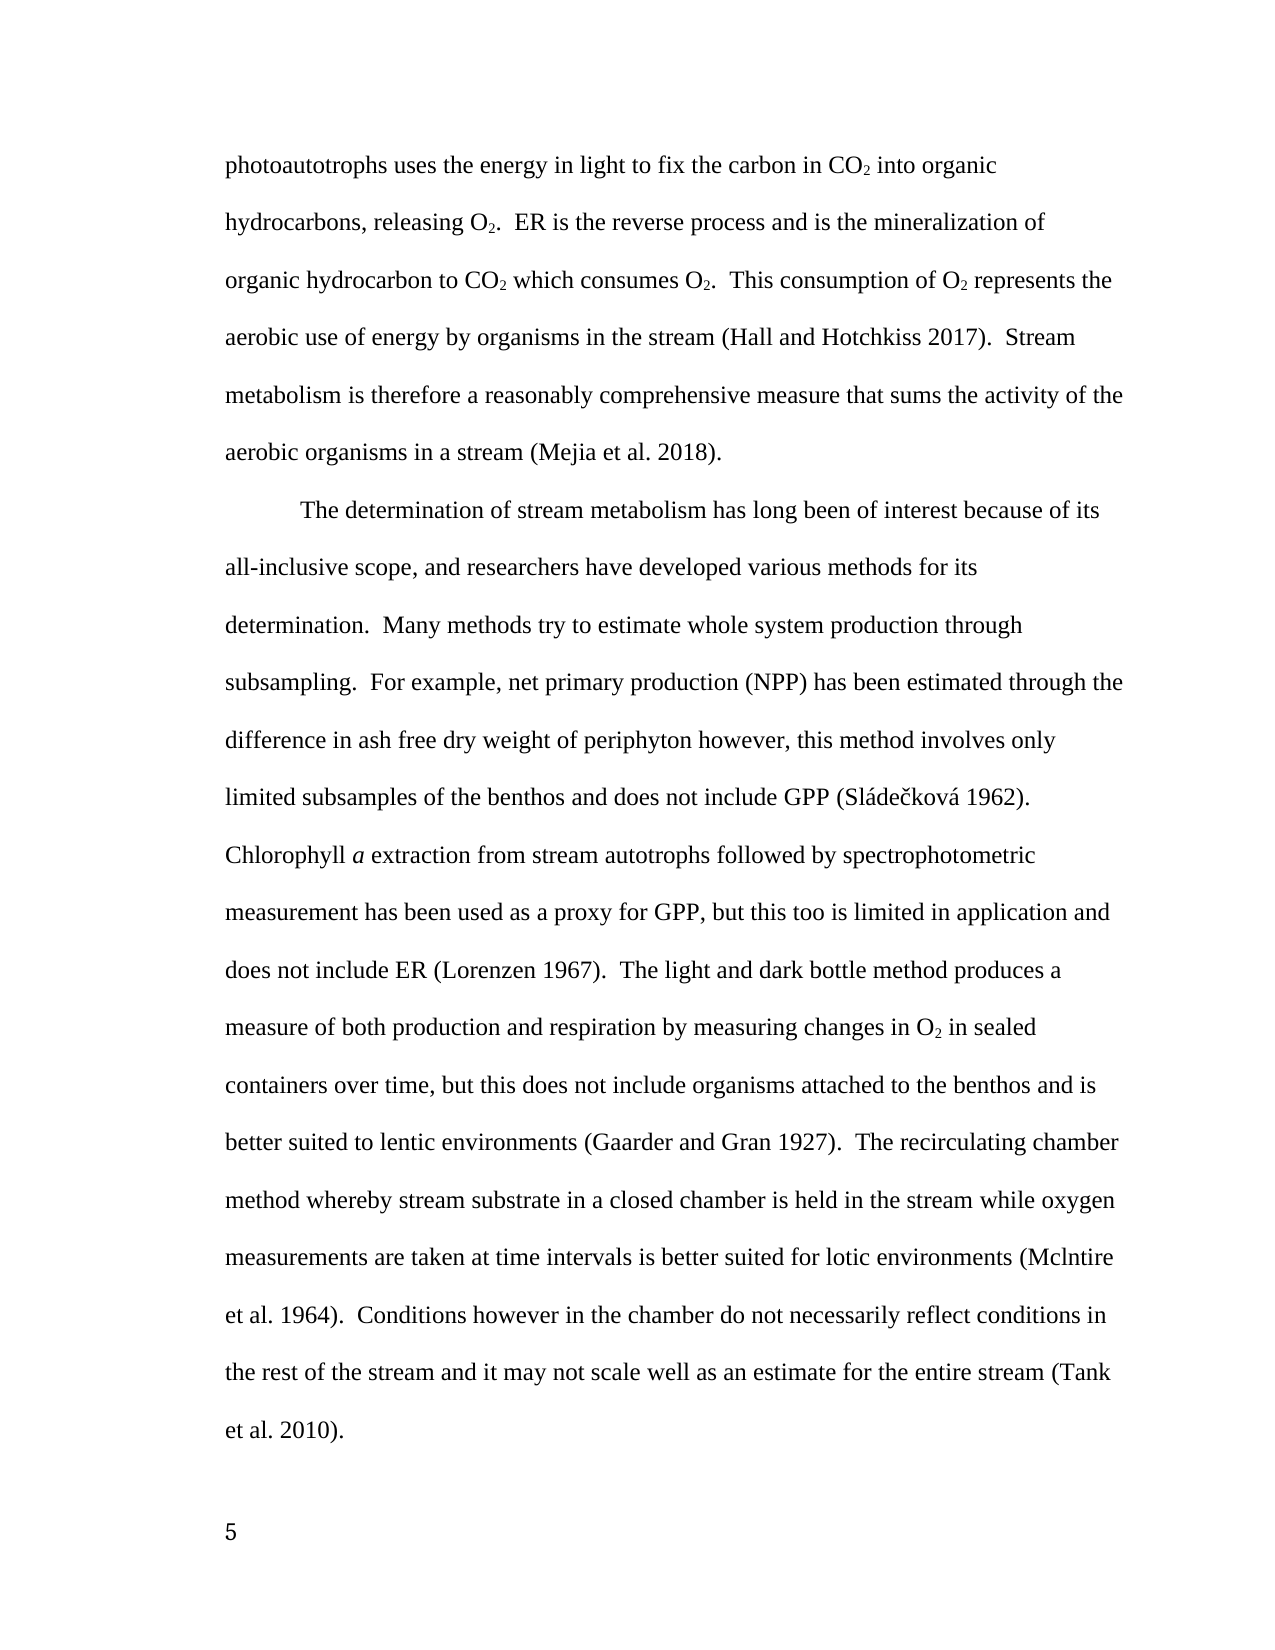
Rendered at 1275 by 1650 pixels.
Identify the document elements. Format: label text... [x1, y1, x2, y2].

text The determination of stream metabolism has long been of interest because of its all-inclusive scope, and researchers have developed various methods for its determination. Many methods try to estimate whole system production through subsampling. For example, net primary production (NPP) has been estimated through the difference in ash free dry weight of periphyton however, this method involves only limited subsamples of the benthos and does not include GPP (Sládečková 1962). Chlorophyll a extraction from stream autotrophs followed by spectrophotometric measurement has been used as a proxy for GPP, but this too is limited in application and does not include ER (Lorenzen 1967). The light and dark bottle method produces a measure of both production and respiration by measuring changes in O2 in sealed containers over time, but this does not include organisms attached to the benthos and is better suited to lentic environments (Gaarder and Gran 1927). The recirculating chamber method whereby stream substrate in a closed chamber is held in the stream while oxygen measurements are taken at time intervals is better suited for lotic environments (Mclntire et al. 1964). Conditions however in the chamber do not necessarily reflect conditions in the rest of the stream and it may not scale well as an estimate for the entire stream (Tank et al. 2010). [225, 495, 1125, 1444]
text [225, 150, 1125, 466]
